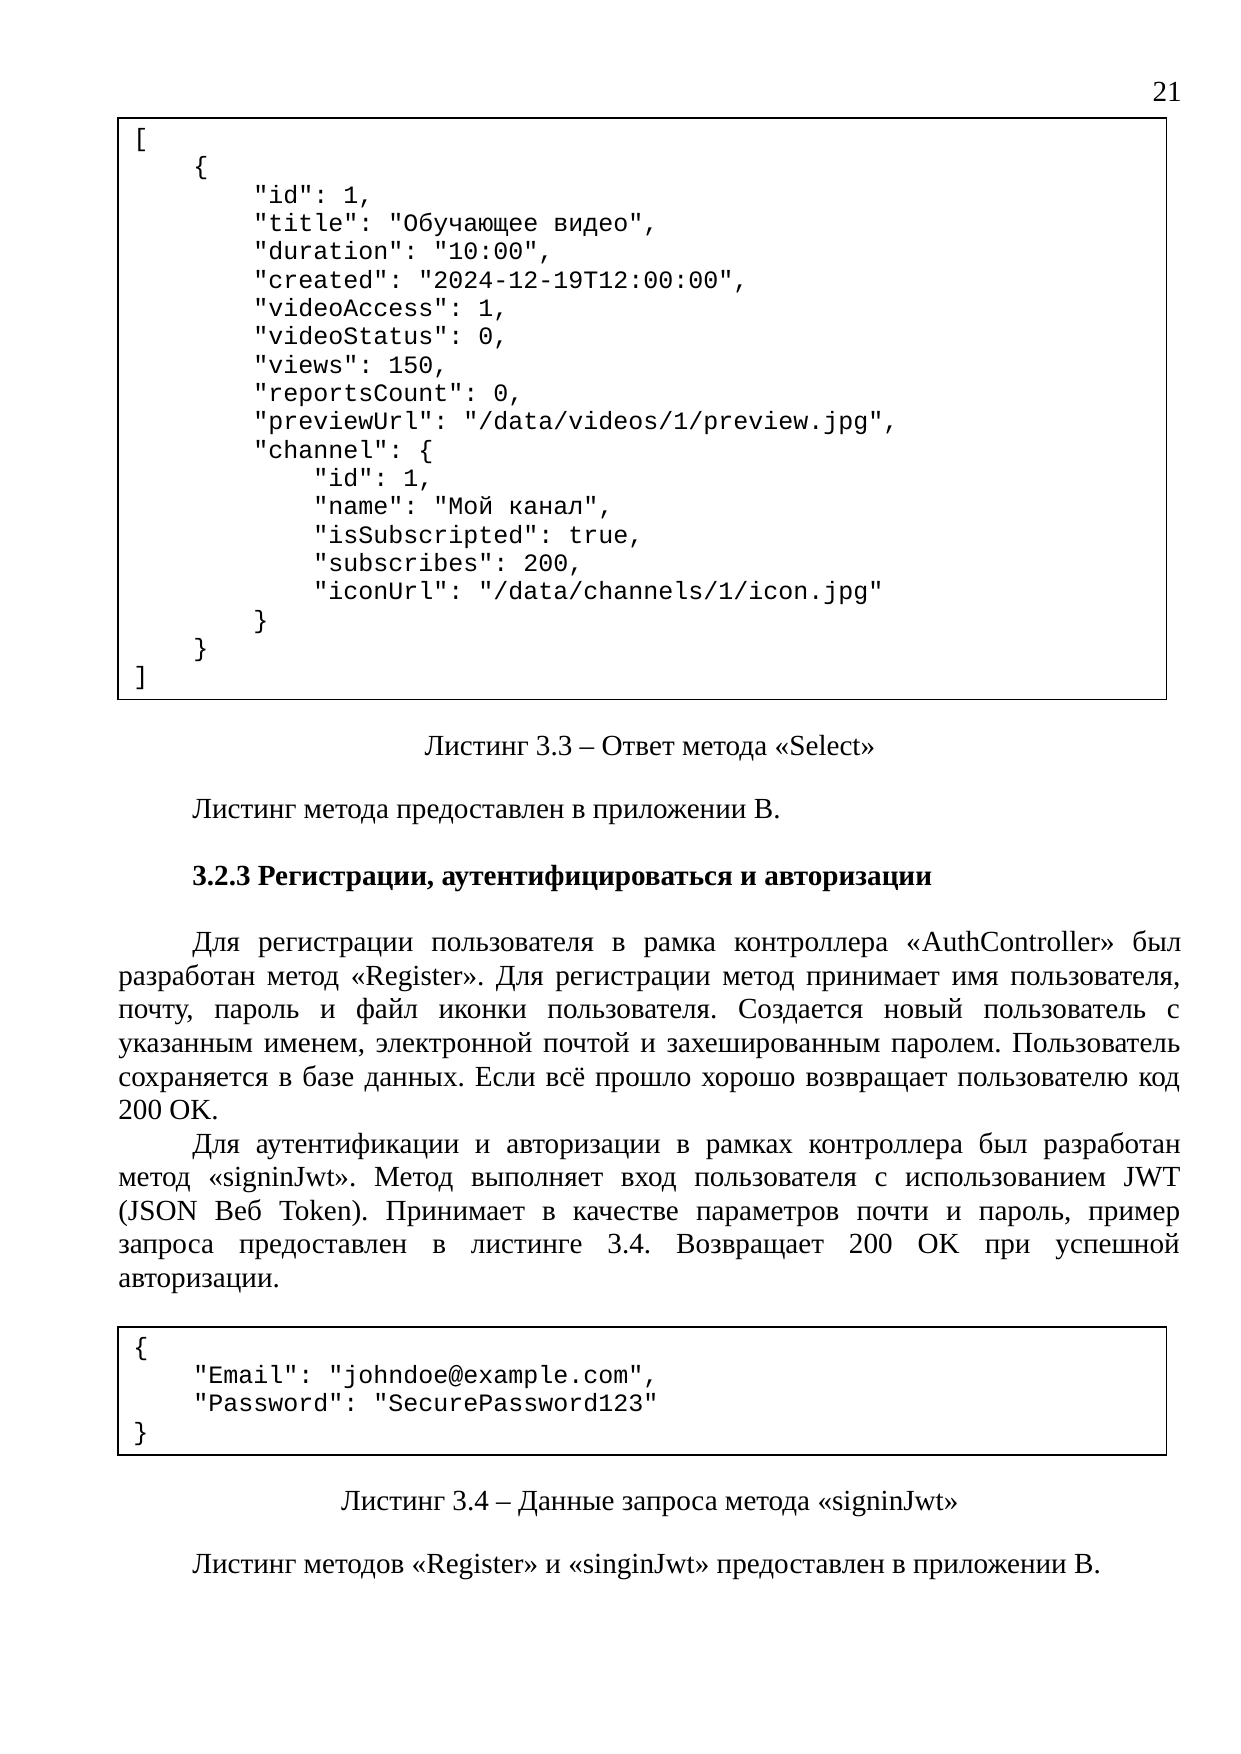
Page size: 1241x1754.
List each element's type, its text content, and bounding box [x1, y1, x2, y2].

text Листинг методов «Register» и «singinJwt» предоставлен в приложении В. [118, 1546, 1181, 1580]
text Для регистрации пользователя в рамка контроллера «AuthController» был разработан метод «Register». Для регистрации метод принимает имя пользователя, почту, пароль и файл иконки пользователя. Создается новый пользователь с указанным именем, электронной почтой и захешированным паролем. Пользователь сохраняется в базе данных. Если всё прошло хорошо возвращает пользователю код 200 OK. [118, 924, 1181, 1126]
text Листинг 3.4 – Данные запроса метода «signinJwt» [118, 1483, 1181, 1517]
subtitle 3.2.3 Регистрации, аутентифицироваться и авторизации [118, 858, 1181, 891]
text Листинг метода предоставлен в приложении В. [118, 791, 1181, 824]
text Листинг 3.3 – Ответ метода «Select» [118, 728, 1181, 762]
text Для аутентификации и авторизации в рамках контроллера был разработан метод «signinJwt». Метод выполняет вход пользователя с использованием JWT (JSON Веб Token). Принимает в качестве параметров почти и пароль, пример запроса предоставлен в листинге 3.4. Возвращает 200 OK при успешной авторизации. [118, 1126, 1181, 1293]
